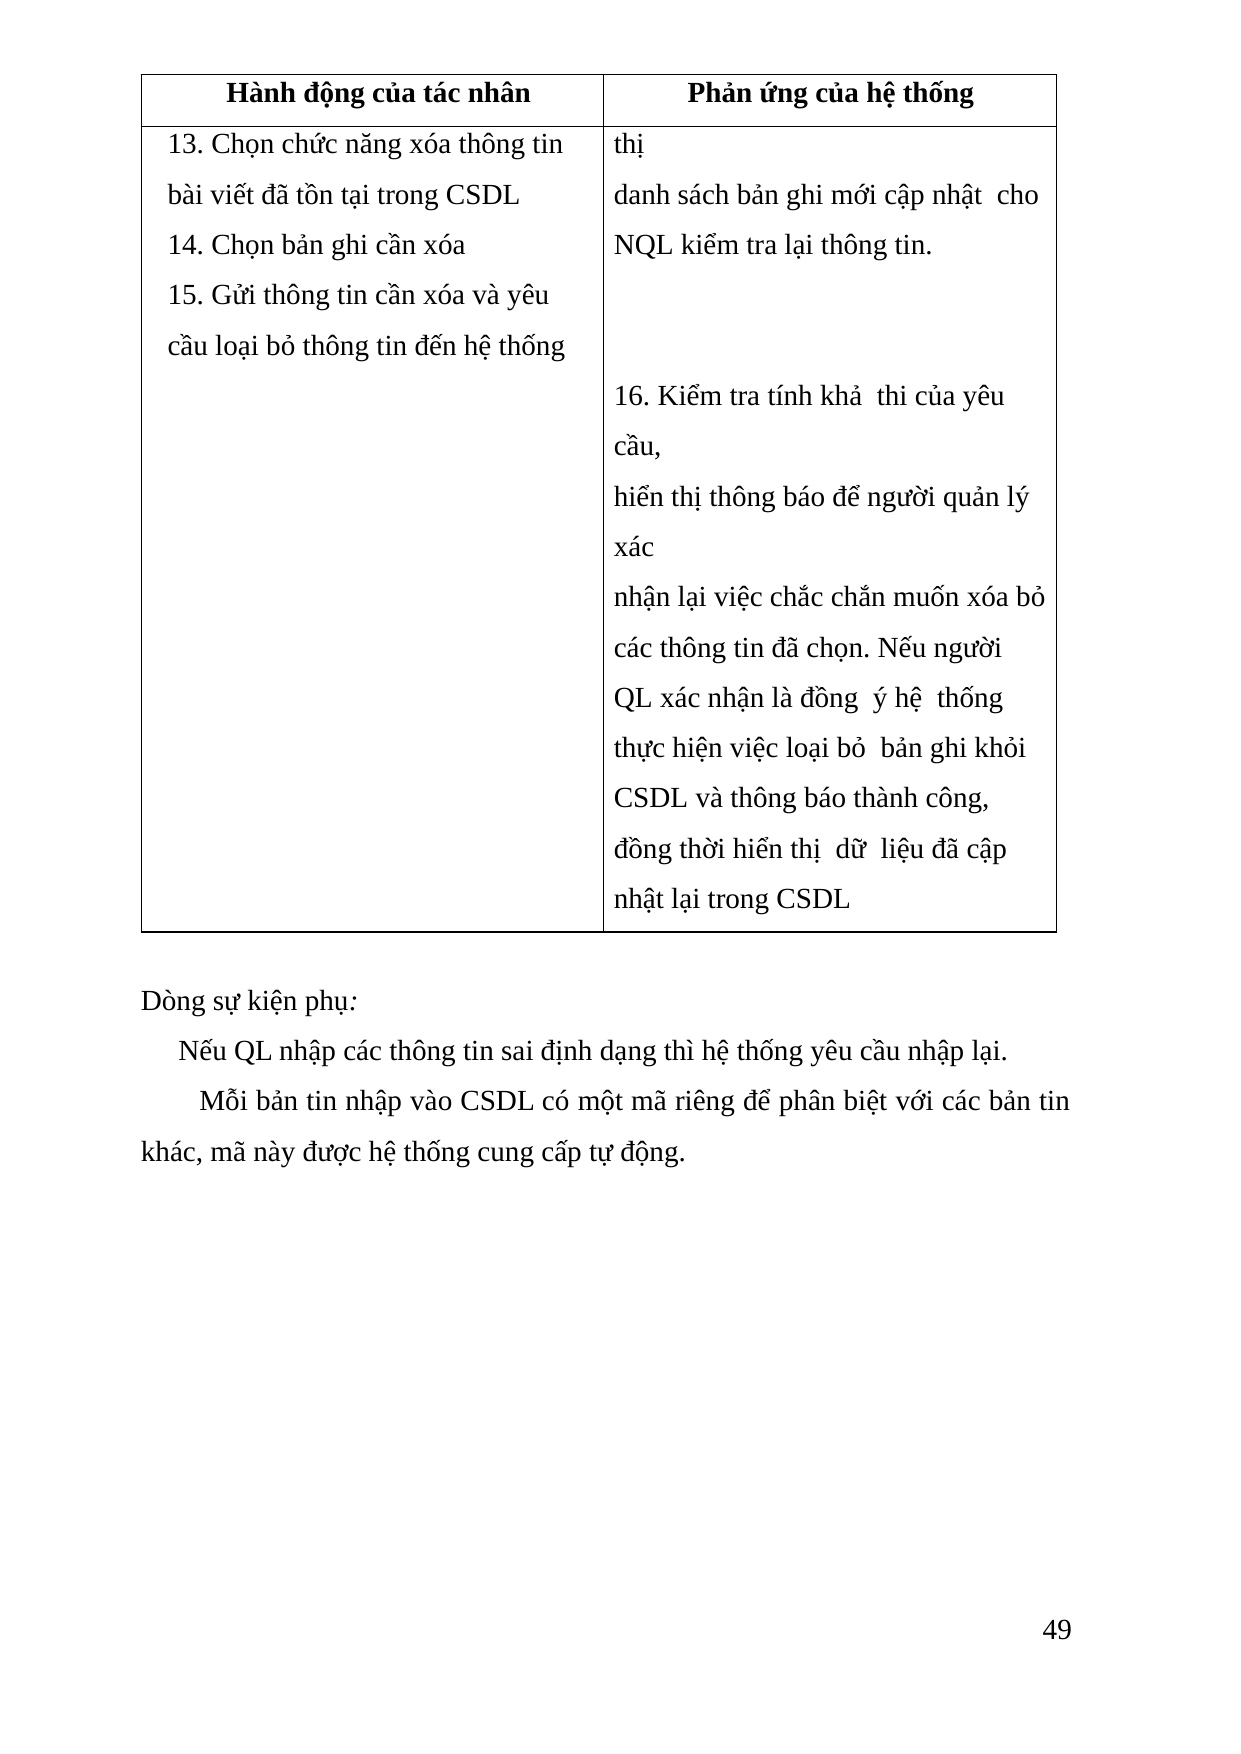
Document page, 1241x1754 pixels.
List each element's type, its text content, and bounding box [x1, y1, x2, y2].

text Nếu QL nhập các thông tin sai định dạng thì hệ thống yêu cầu nhập lại. [178, 1033, 1071, 1067]
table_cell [604, 127, 1056, 931]
table_header Phản ứng của hệ thống [604, 75, 1056, 126]
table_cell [142, 127, 603, 931]
text Mỗi bản tin nhập vào CSDL có một mã riêng để phân biệt với các bản tin khác, mã này được hệ thống cung cấp tự động. [141, 1083, 1071, 1167]
table_header Hành động của tác nhân [142, 75, 603, 126]
text Dòng sự kiện phụ: [141, 983, 1071, 1016]
